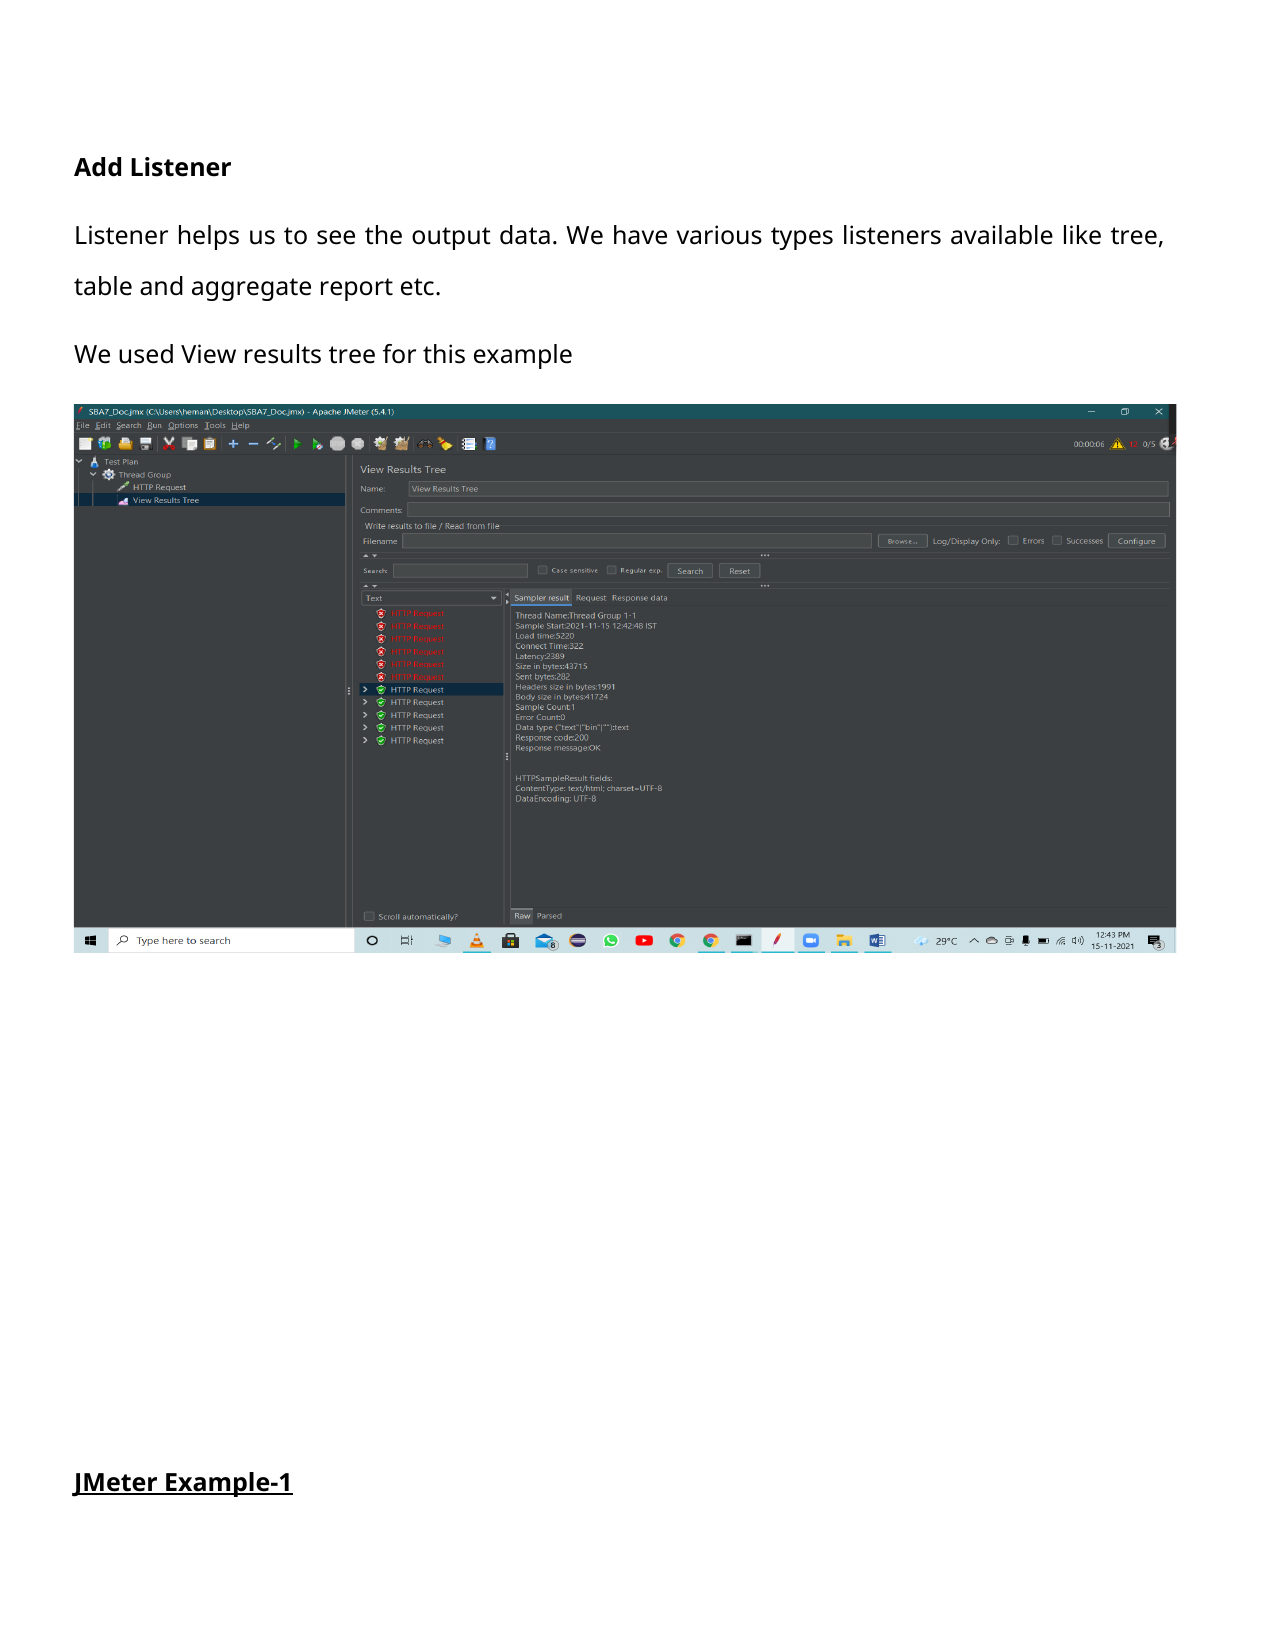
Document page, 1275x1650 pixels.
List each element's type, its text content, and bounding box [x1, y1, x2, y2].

picture [73, 404, 1177, 953]
text JMeter Example-1 [74, 1464, 1167, 1498]
text Listener helps us to see the output data. We have various types listeners available like tree, table and aggregate report etc. [74, 218, 1167, 303]
text Add Listener [74, 150, 1167, 184]
text We used View results tree for this example [74, 336, 1167, 371]
